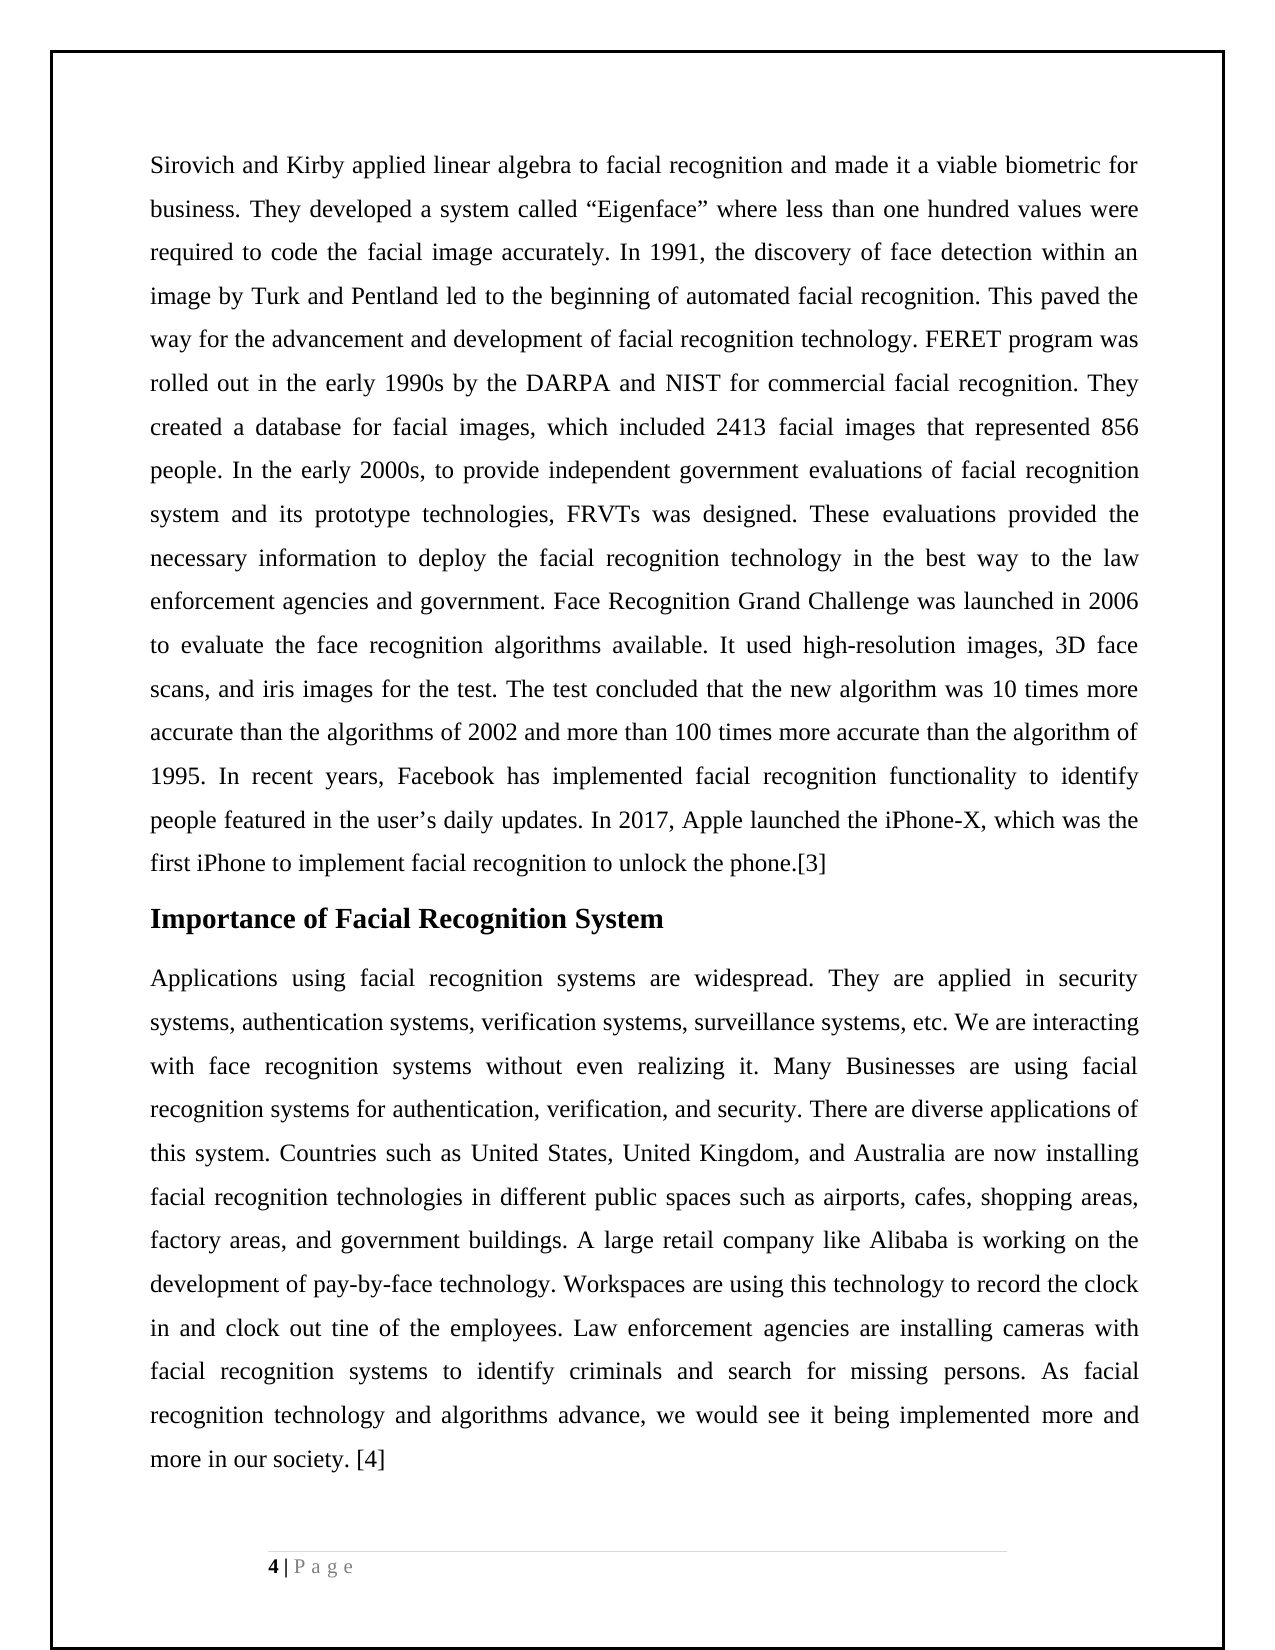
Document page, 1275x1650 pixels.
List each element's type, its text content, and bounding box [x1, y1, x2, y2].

text Applications using facial recognition systems are widespread. They are applied in security systems, authentication systems, verification systems, surveillance systems, etc. We are interacting with face recognition systems without even realizing it. Many Businesses are using facial recognition systems for authentication, verification, and security. There are diverse applications of this system. Countries such as United States, United Kingdom, and Australia are now installing facial recognition technologies in different public spaces such as airports, cafes, shopping areas, factory areas, and government buildings. A large retail company like Alibaba is working on the development of pay-by-face technology. Workspaces are using this technology to record the clock in and clock out tine of the employees. Law enforcement agencies are installing cameras with facial recognition systems to identify criminals and search for missing persons. As facial recognition technology and algorithms advance, we would see it being implemented more and more in our society. [4] [150, 963, 1139, 1472]
text Sirovich and Kirby applied linear algebra to facial recognition and made it a viable biometric for business. They developed a system called “Eigenface” where less than one hundred values were required to code the facial image accurately. In 1991, the discovery of face detection within an image by Turk and Pentland led to the beginning of automated facial recognition. This paved the way for the advancement and development of facial recognition technology. FERET program was rolled out in the early 1990s by the DARPA and NIST for commercial facial recognition. They created a database for facial images, which included 2413 facial images that represented 856 people. In the early 2000s, to provide independent government evaluations of facial recognition system and its prototype technologies, FRVTs was designed. These evaluations provided the necessary information to deploy the facial recognition technology in the best way to the law enforcement agencies and government. Face Recognition Grand Challenge was launched in 2006 to evaluate the face recognition algorithms available. It used high-resolution images, 3D face scans, and iris images for the test. The test concluded that the new algorithm was 10 times more accurate than the algorithms of 2002 and more than 100 times more accurate than the algorithm of 1995. In recent years, Facebook has implemented facial recognition functionality to identify people featured in the user’s daily updates. In 2017, Apple launched the iPhone-X, which was the first iPhone to implement facial recognition to unlock the phone.[3] [150, 150, 1139, 877]
subtitle Importance of Facial Recognition System [150, 901, 1139, 935]
